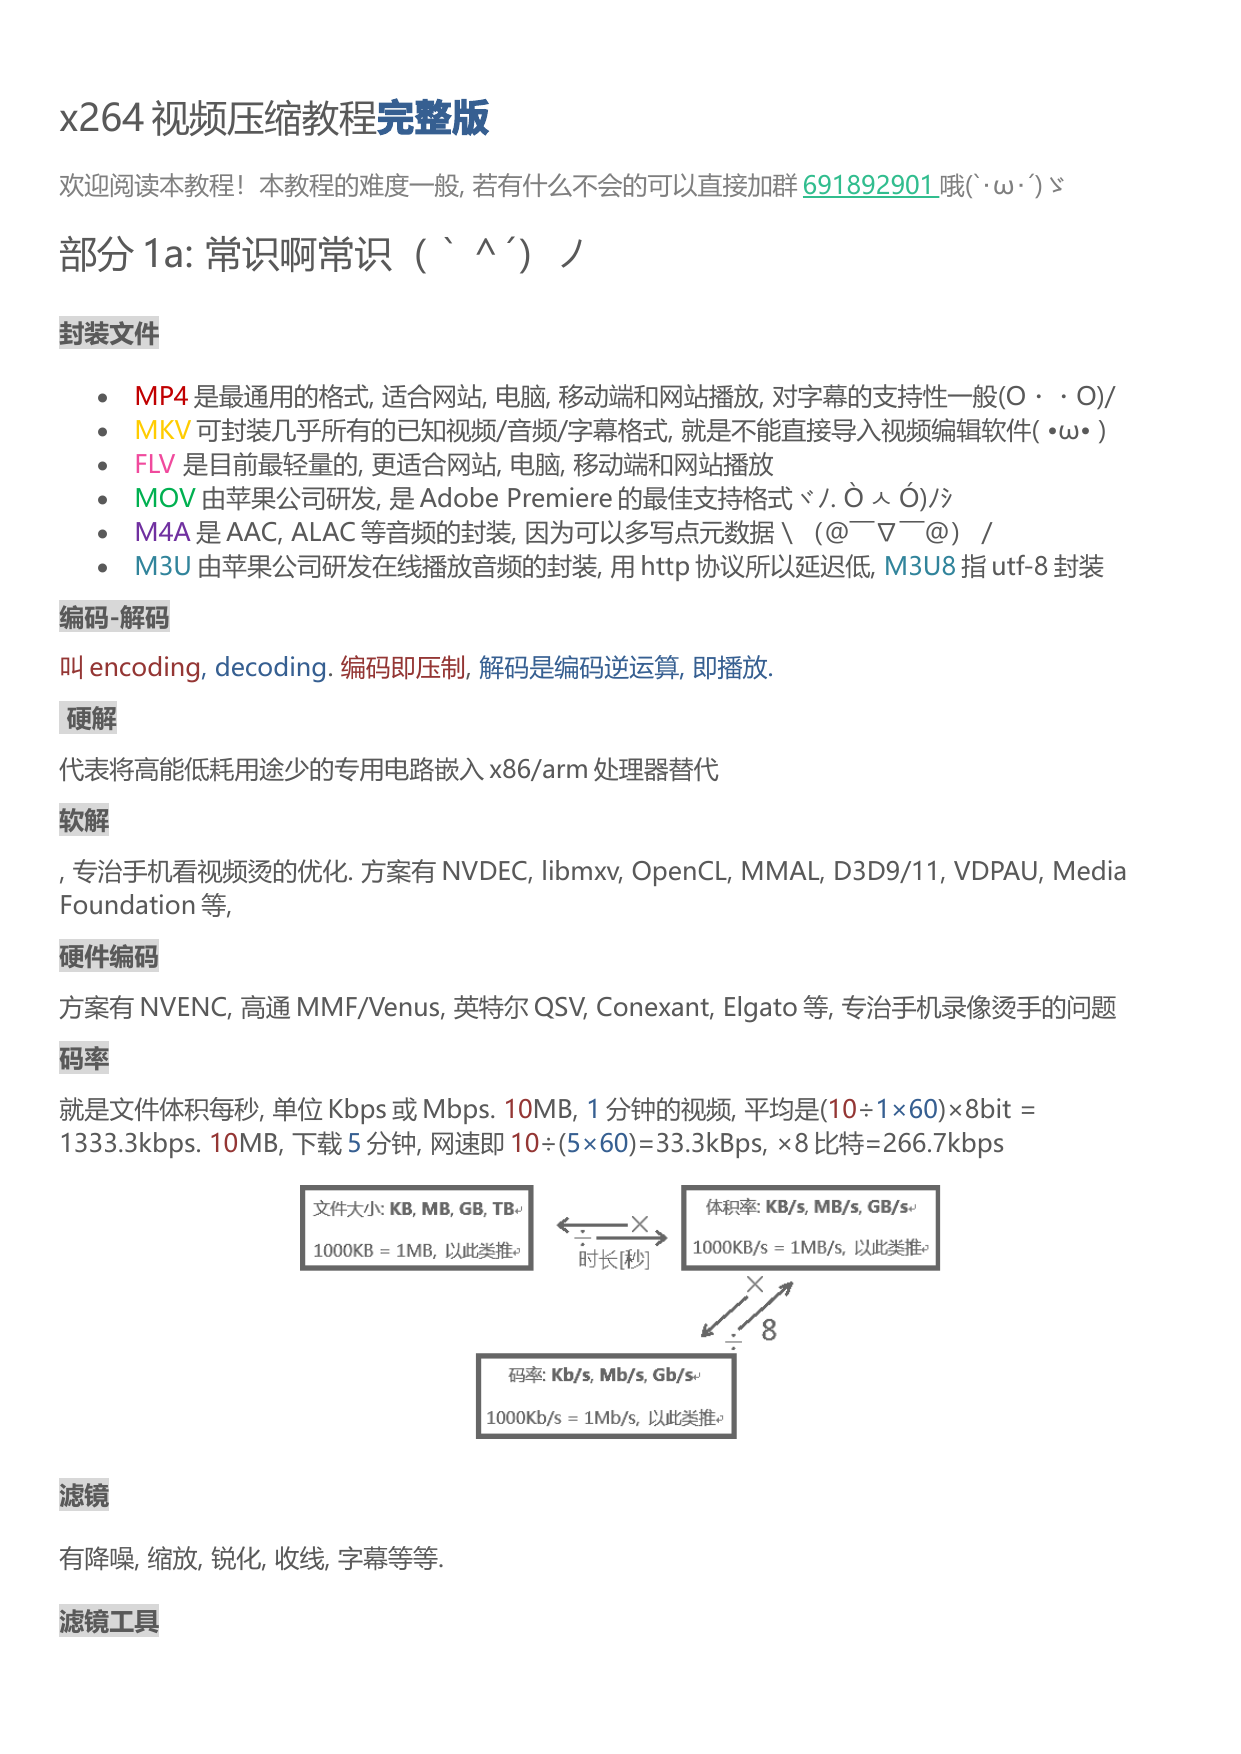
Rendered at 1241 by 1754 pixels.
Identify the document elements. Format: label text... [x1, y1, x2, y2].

text 就是文件体积每秒, 单位Kbps或Mbps. 10MB, 1分钟的视频, 平均是(10÷1×60)×8bit = 1333.3kbps. 10MB, 下载5分钟, 网速即10÷(5×60)=33.3kBps, ×8比特=266.7kbps [59, 1176, 1181, 1244]
text 码率 [59, 1125, 1181, 1159]
list MOV由苹果公司研发, 是Adobe Premiere的最佳支持格式ヾﾉ. ÒㅅÓ)ﾉｼ [97, 531, 1181, 565]
text 代表将高能低耗用途少的专用电路嵌入x86/arm处理器替代 [59, 837, 1181, 871]
text 硬件编码 [59, 1023, 1181, 1057]
subtitle 部分1a: 常识啊常识（｀＾´）ノ [59, 218, 1181, 286]
text 叫encoding, decoding. 编码即压制, 解码是编码逆运算, 即播放. [59, 735, 1181, 769]
list M3U由苹果公司研发在线播放音频的封装, 用http协议所以延迟低, M3U8指utf-8封装 [97, 633, 1181, 667]
list MKV可封装几乎所有的已知视频/音频/字幕格式, 就是不能直接导入视频编辑软件( •ω• ) [97, 429, 1181, 463]
text 方案有NVENC, 高通MMF/Venus, 英特尔QSV, Conexant, Elgato等, 专治手机录像烫手的问题 [59, 1074, 1181, 1108]
picture [300, 1270, 941, 1524]
text 有降噪, 缩放, 锐化, 收线, 字幕等等. [59, 1625, 1181, 1659]
subtitle 封装文件 [59, 315, 1181, 349]
text 硬解 [59, 786, 1181, 820]
text , 专治手机看视频烫的优化. 方案有NVDEC, libmxv, OpenCL, MMAL, D3D9/11, VDPAU, Media Foundation等, [59, 939, 1181, 1007]
text x264视频压缩教程完整版 [59, 82, 1181, 150]
list FLV 是目前最轻量的, 更适合网站, 电脑, 移动端和网站播放 [97, 480, 1181, 514]
text 滤镜 [59, 1562, 1181, 1596]
text 软解 [59, 888, 1181, 922]
list MP4是最通用的格式, 适合网站, 电脑, 移动端和网站播放, 对字幕的支持性一般(O・・O)/ [97, 378, 1181, 412]
list M4A是AAC, ALAC等音频的封装, 因为可以多写点元数据＼（＠￣∇￣＠）／ [97, 582, 1181, 616]
text 编码-解码 [59, 684, 1181, 718]
text 欢迎阅读本教程！本教程的难度一般, 若有什么不会的可以直接加群691892901哦(`･ω･´)ゞ [59, 167, 1181, 201]
